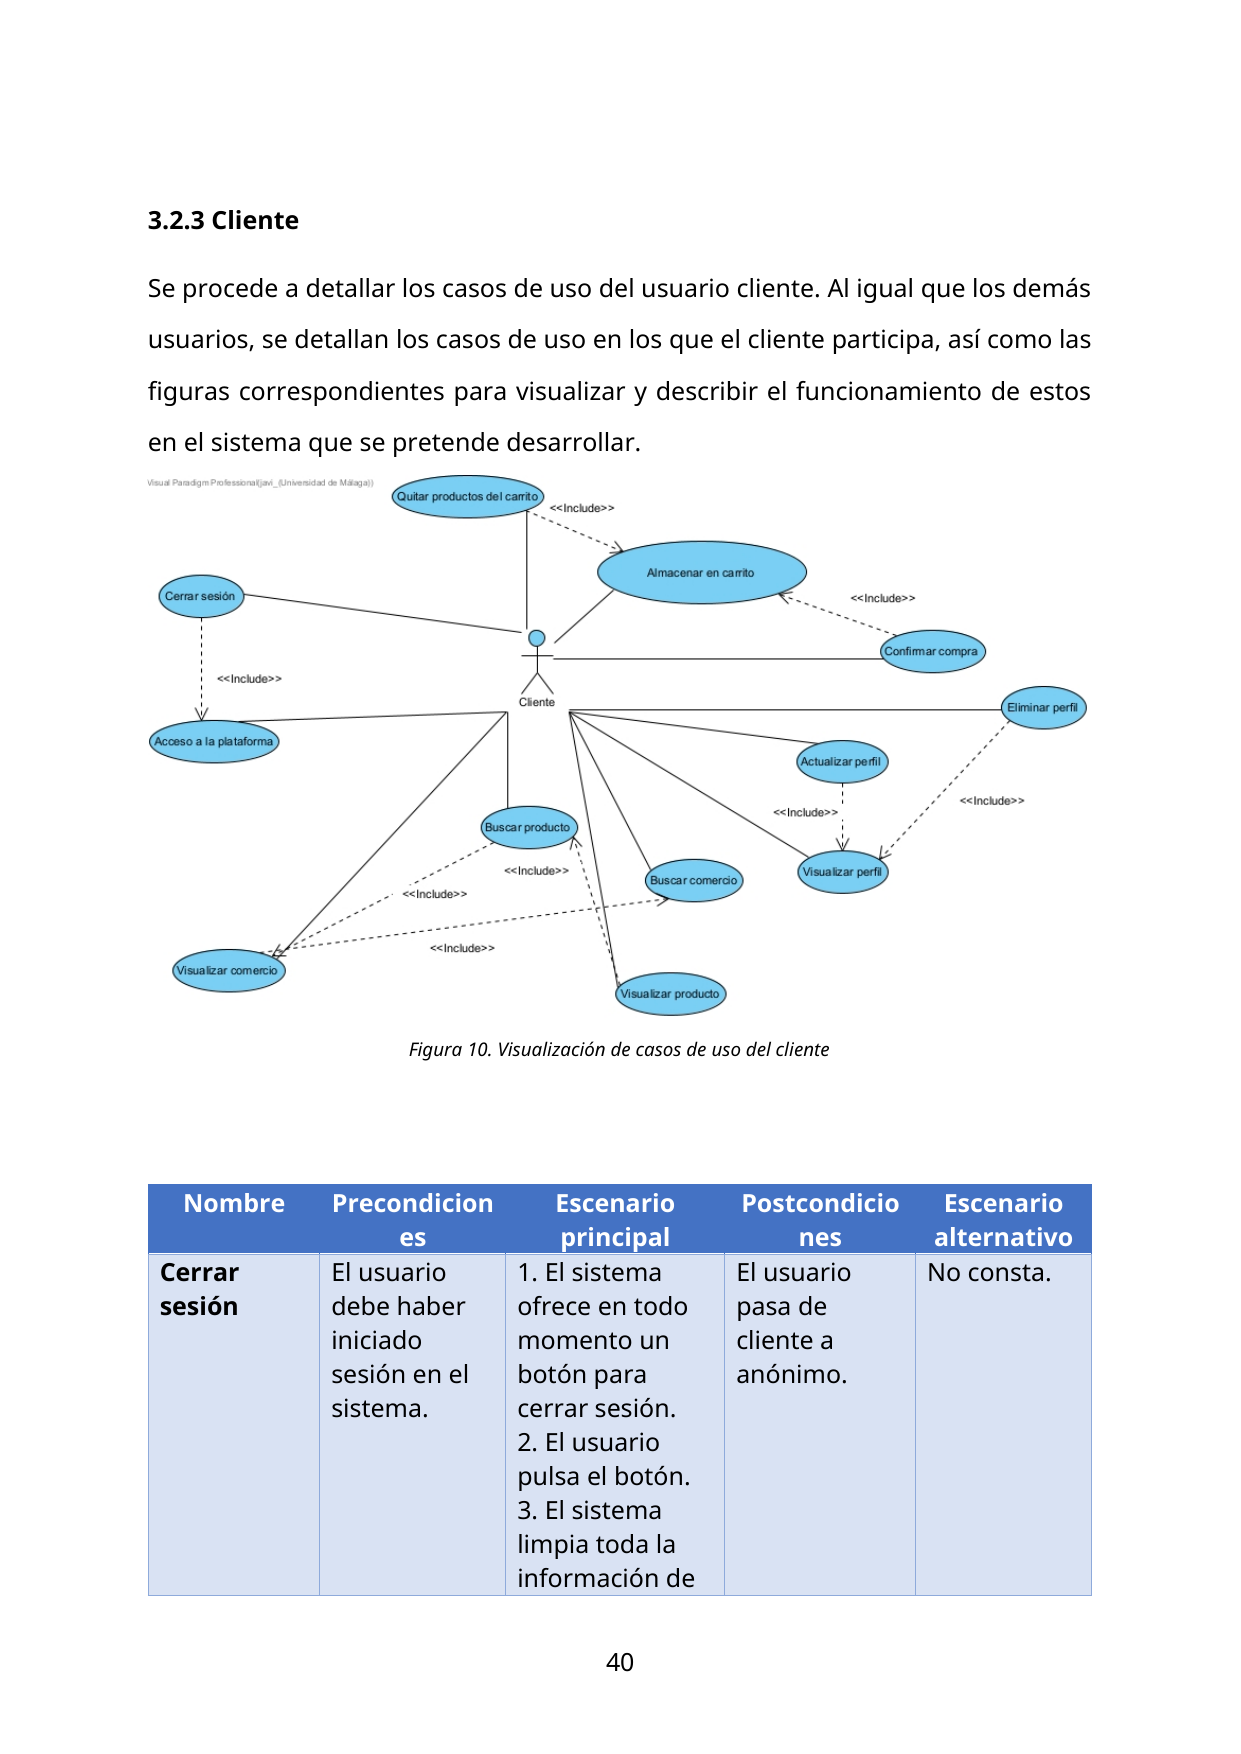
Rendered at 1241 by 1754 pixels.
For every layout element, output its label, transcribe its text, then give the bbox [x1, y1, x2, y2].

text Figura 10. Visualización de casos de uso del cliente [148, 1036, 1092, 1061]
table_header Escenario alternativo [916, 1185, 1091, 1253]
text 3.2.3 Cliente [148, 203, 1092, 237]
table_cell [320, 1255, 505, 1595]
picture [147, 475, 1090, 1019]
table_header Precondiciones [320, 1185, 505, 1253]
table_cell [506, 1255, 724, 1595]
table_cell Cerrar sesión [149, 1255, 319, 1595]
table_header Postcondiciones [725, 1185, 915, 1253]
table_cell No consta. [916, 1255, 1091, 1595]
table_header Escenario principal [506, 1185, 724, 1253]
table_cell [725, 1255, 915, 1595]
text Se procede a detallar los casos de uso del usuario cliente. Al igual que los demás usuarios, se detallan los casos de uso en los que el cliente participa, así como las figuras correspondientes para visualizar y describir el funcionamiento de estos en el sistema que se pretende desarrollar. [148, 271, 1092, 458]
table_header Nombre [149, 1185, 319, 1253]
